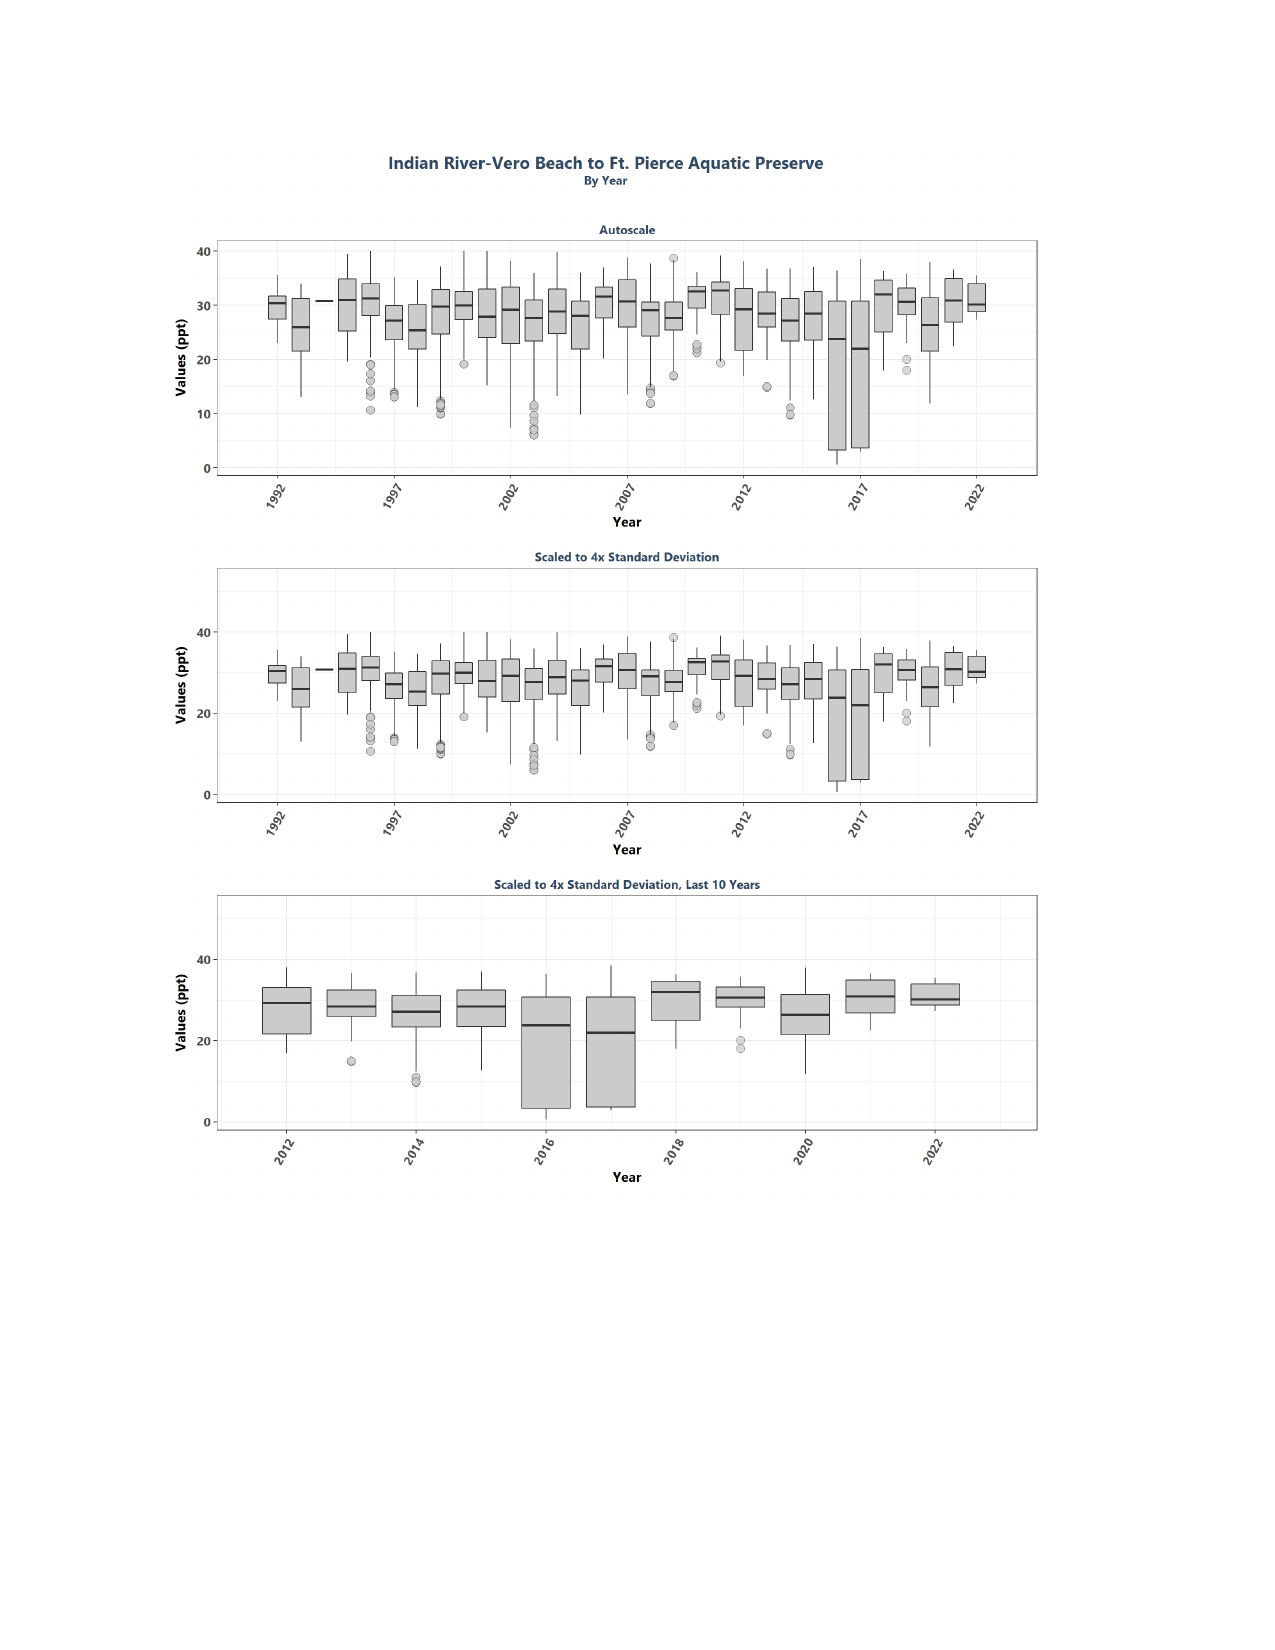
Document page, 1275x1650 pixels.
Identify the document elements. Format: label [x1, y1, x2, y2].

picture [168, 150, 1044, 1200]
